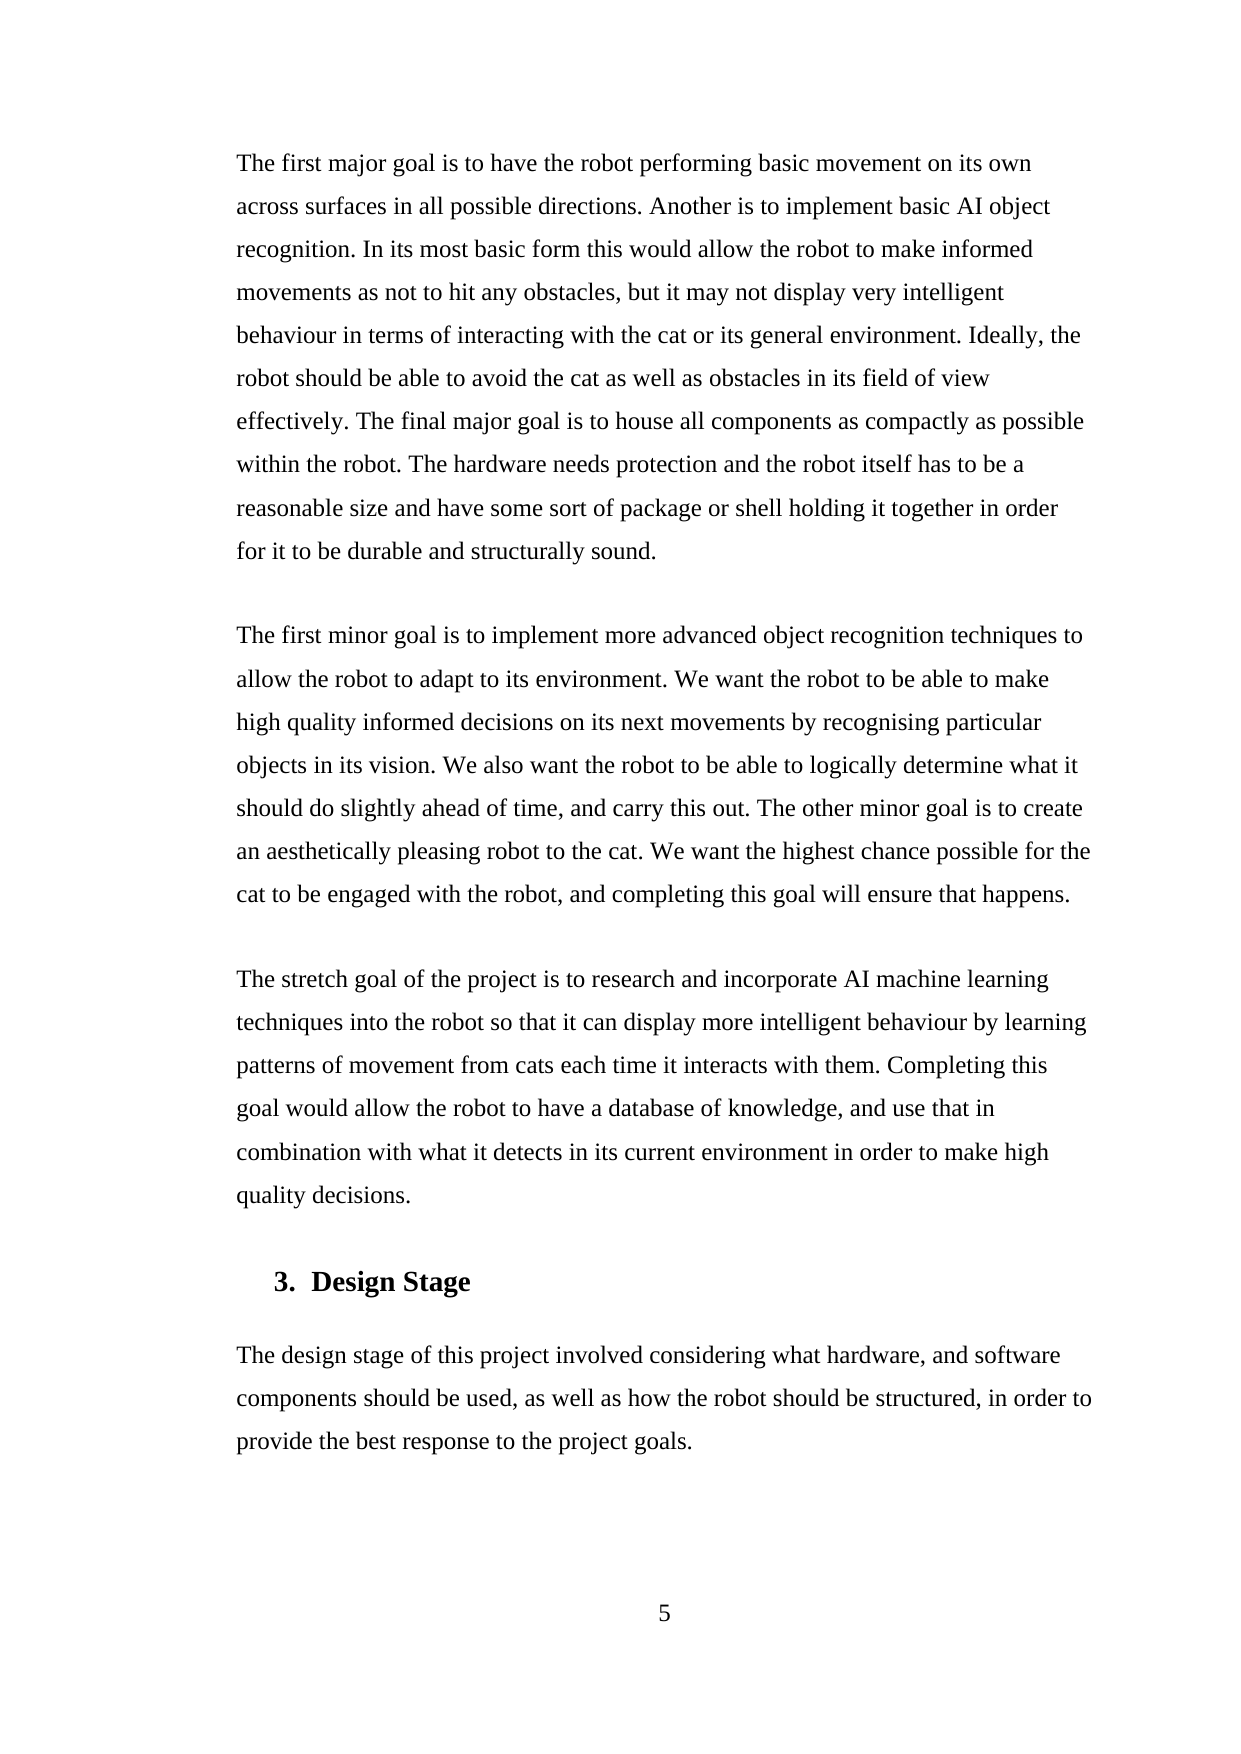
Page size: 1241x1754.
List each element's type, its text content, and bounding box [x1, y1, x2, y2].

text The design stage of this project involved considering what hardware, and software components should be used, as well as how the robot should be structured, in order to provide the best response to the project goals. [236, 1340, 1092, 1455]
text The first major goal is to have the robot performing basic movement on its own across surfaces in all possible directions. Another is to implement basic AI object recognition. In its most basic form this would allow the robot to make informed movements as not to hit any obstacles, but it may not display very intelligent behaviour in terms of interacting with the cat or its general environment. Ideally, the robot should be able to avoid the cat as well as obstacles in its field of view effectively. The final major goal is to house all components as compactly as possible within the robot. The hardware needs protection and the robot itself has to be a reasonable size and have some sort of package or shell holding it together in order for it to be durable and structurally sound. [236, 148, 1092, 564]
text The stretch goal of the project is to research and incorporate AI machine learning techniques into the robot so that it can display more intelligent behaviour by learning patterns of movement from cats each time it interacts with them. Completing this goal would allow the robot to have a database of knowledge, and use that in combination with what it detects in its current environment in order to make high quality decisions. [236, 964, 1092, 1208]
subtitle Design Stage [274, 1264, 1092, 1298]
text The first minor goal is to implement more advanced object recognition techniques to allow the robot to adapt to its environment. We want the robot to be able to make high quality informed decisions on its next movements by recognising particular objects in its vision. We also want the robot to be able to logically determine what it should do slightly ahead of time, and carry this out. The other minor goal is to create an aesthetically pleasing robot to the cat. We want the highest chance possible for the cat to be engaged with the robot, and completing this goal will ensure that happens. [236, 621, 1092, 908]
